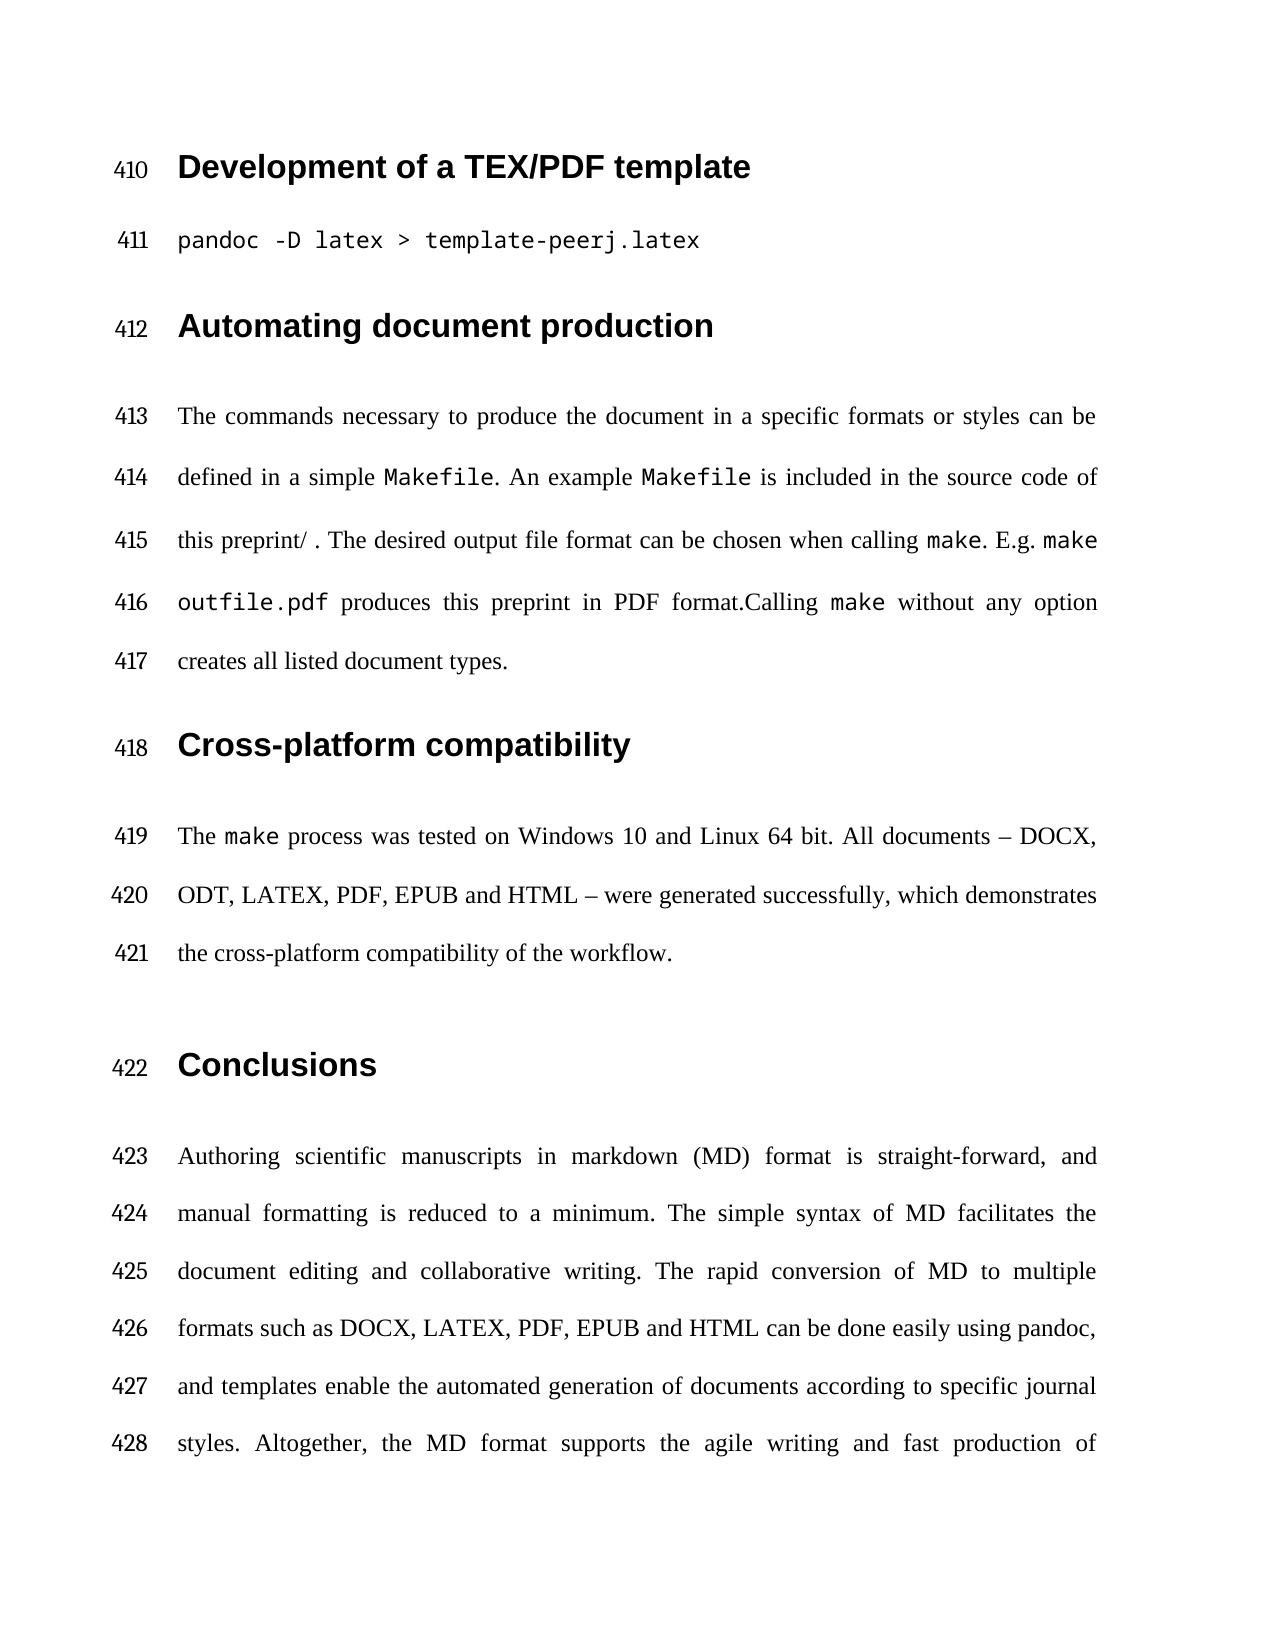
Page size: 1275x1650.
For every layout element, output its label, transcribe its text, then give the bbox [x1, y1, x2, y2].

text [177, 1141, 1098, 1457]
text pandoc -D latex > template-peerj.latex [177, 224, 1098, 256]
text The make process was tested on Windows 10 and Linux 64 bit. All documents – DOCX, ODT, LATEX, PDF, EPUB and HTML – were generated successfully, which demonstrates the cross-platform compatibility of the workflow. [177, 820, 1098, 967]
subtitle Automating document production [177, 306, 1098, 344]
subtitle Cross-platform compatibility [177, 725, 1098, 763]
subtitle Development of a TEX/PDF template [177, 148, 1098, 186]
text The commands necessary to produce the document in a specific formats or styles can be defined in a simple Makefile. An example Makefile is included in the source code of this preprint/ . The desired output file format can be chosen when calling make. E.g. make outfile.pdf produces this preprint in PDF format.Calling make without any option creates all listed document types. [177, 401, 1098, 675]
subtitle Conclusions [177, 1045, 1098, 1084]
